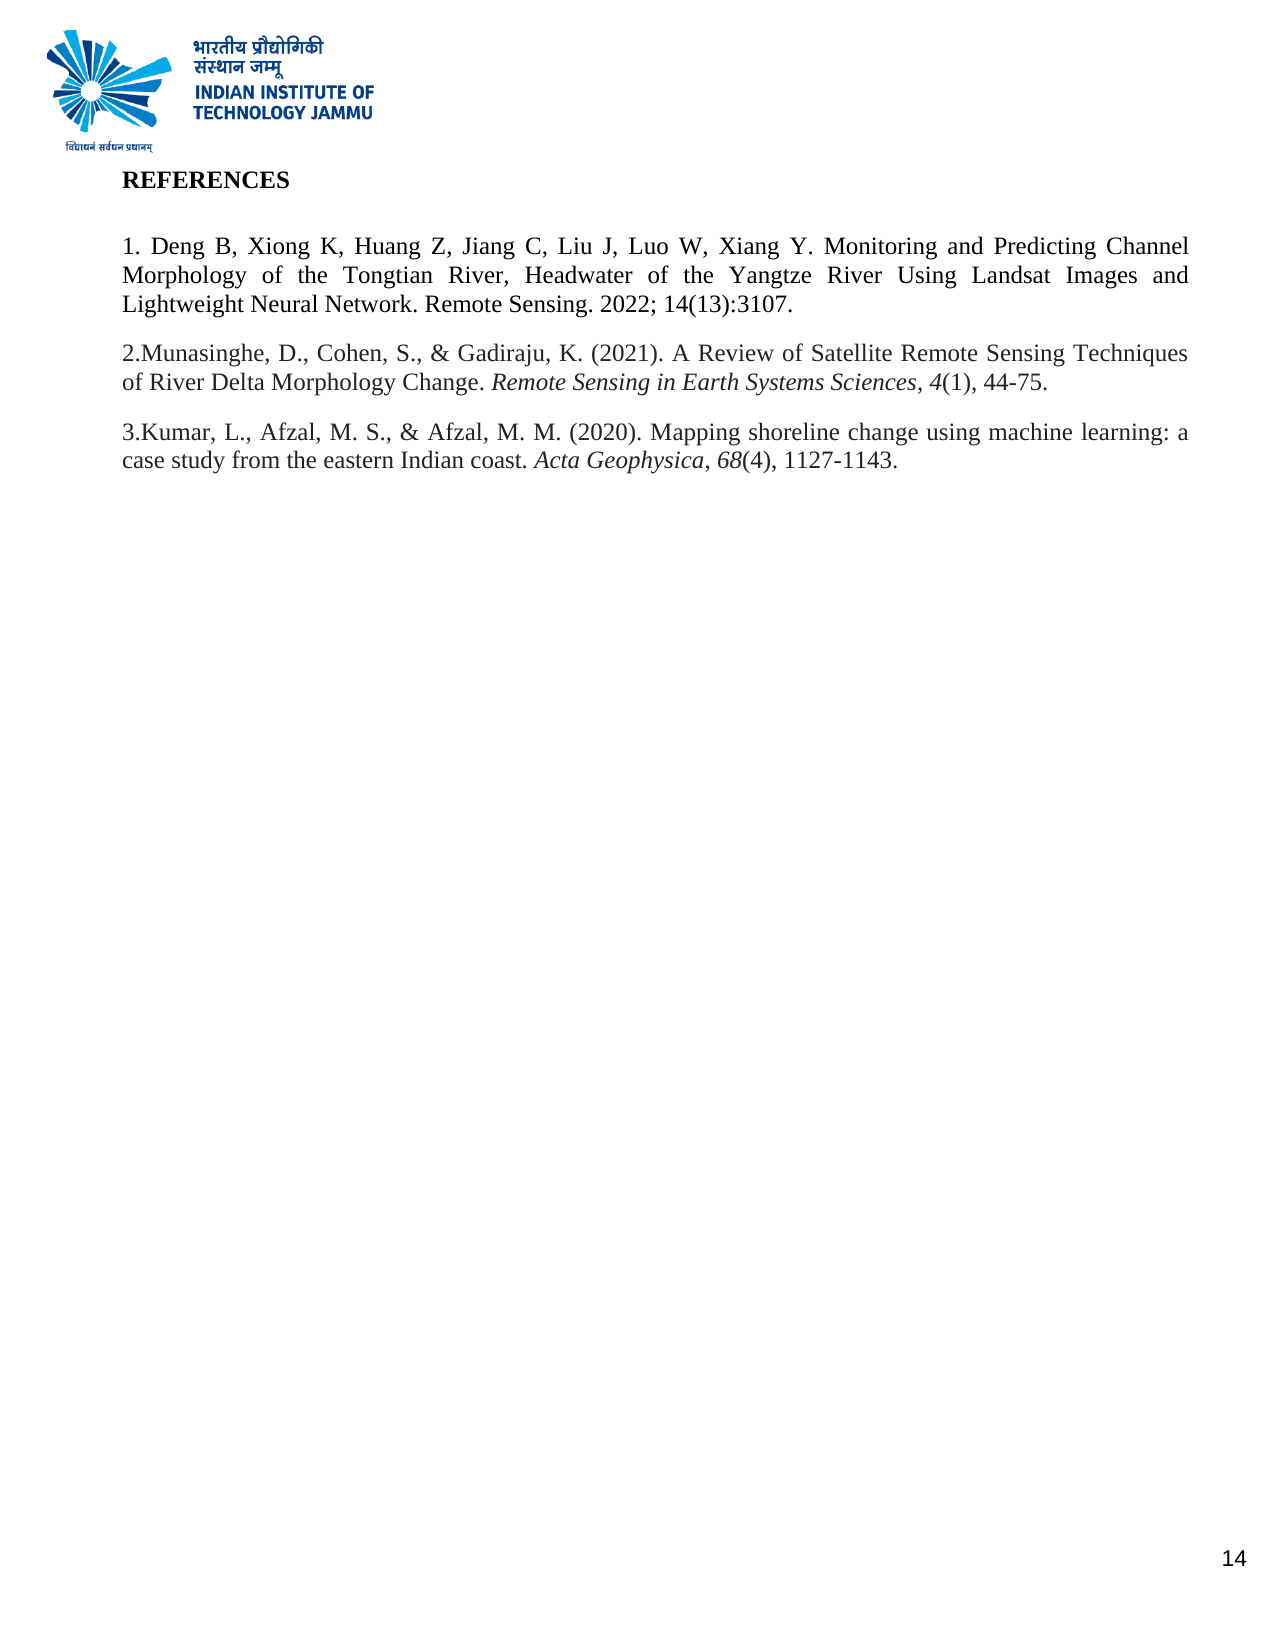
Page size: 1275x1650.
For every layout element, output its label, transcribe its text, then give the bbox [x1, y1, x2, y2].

text 2.Munasinghe, D., Cohen, S., & Gadiraju, K. (2021). A Review of Satellite Remote Sensing Techniques of River Delta Morphology Change. Remote Sensing in Earth Systems Sciences, 4(1), 44-75. [113, 330, 1199, 396]
text REFERENCES [38, 157, 1199, 202]
text 3.Kumar, L., Afzal, M. S., & Afzal, M. M. (2020). Mapping shoreline change using machine learning: a case study from the eastern Indian coast. Acta Geophysica, 68(4), 1127-1143. [113, 408, 1199, 474]
picture [46, 30, 374, 153]
text 1. Deng B, Xiong K, Huang Z, Jiang C, Liu J, Luo W, Xiang Y. Monitoring and Predicting Channel Morphology of the Tongtian River, Headwater of the Yangtze River Using Landsat Images and Lightweight Neural Network. Remote Sensing. 2022; 14(13):3107. [113, 223, 1199, 318]
